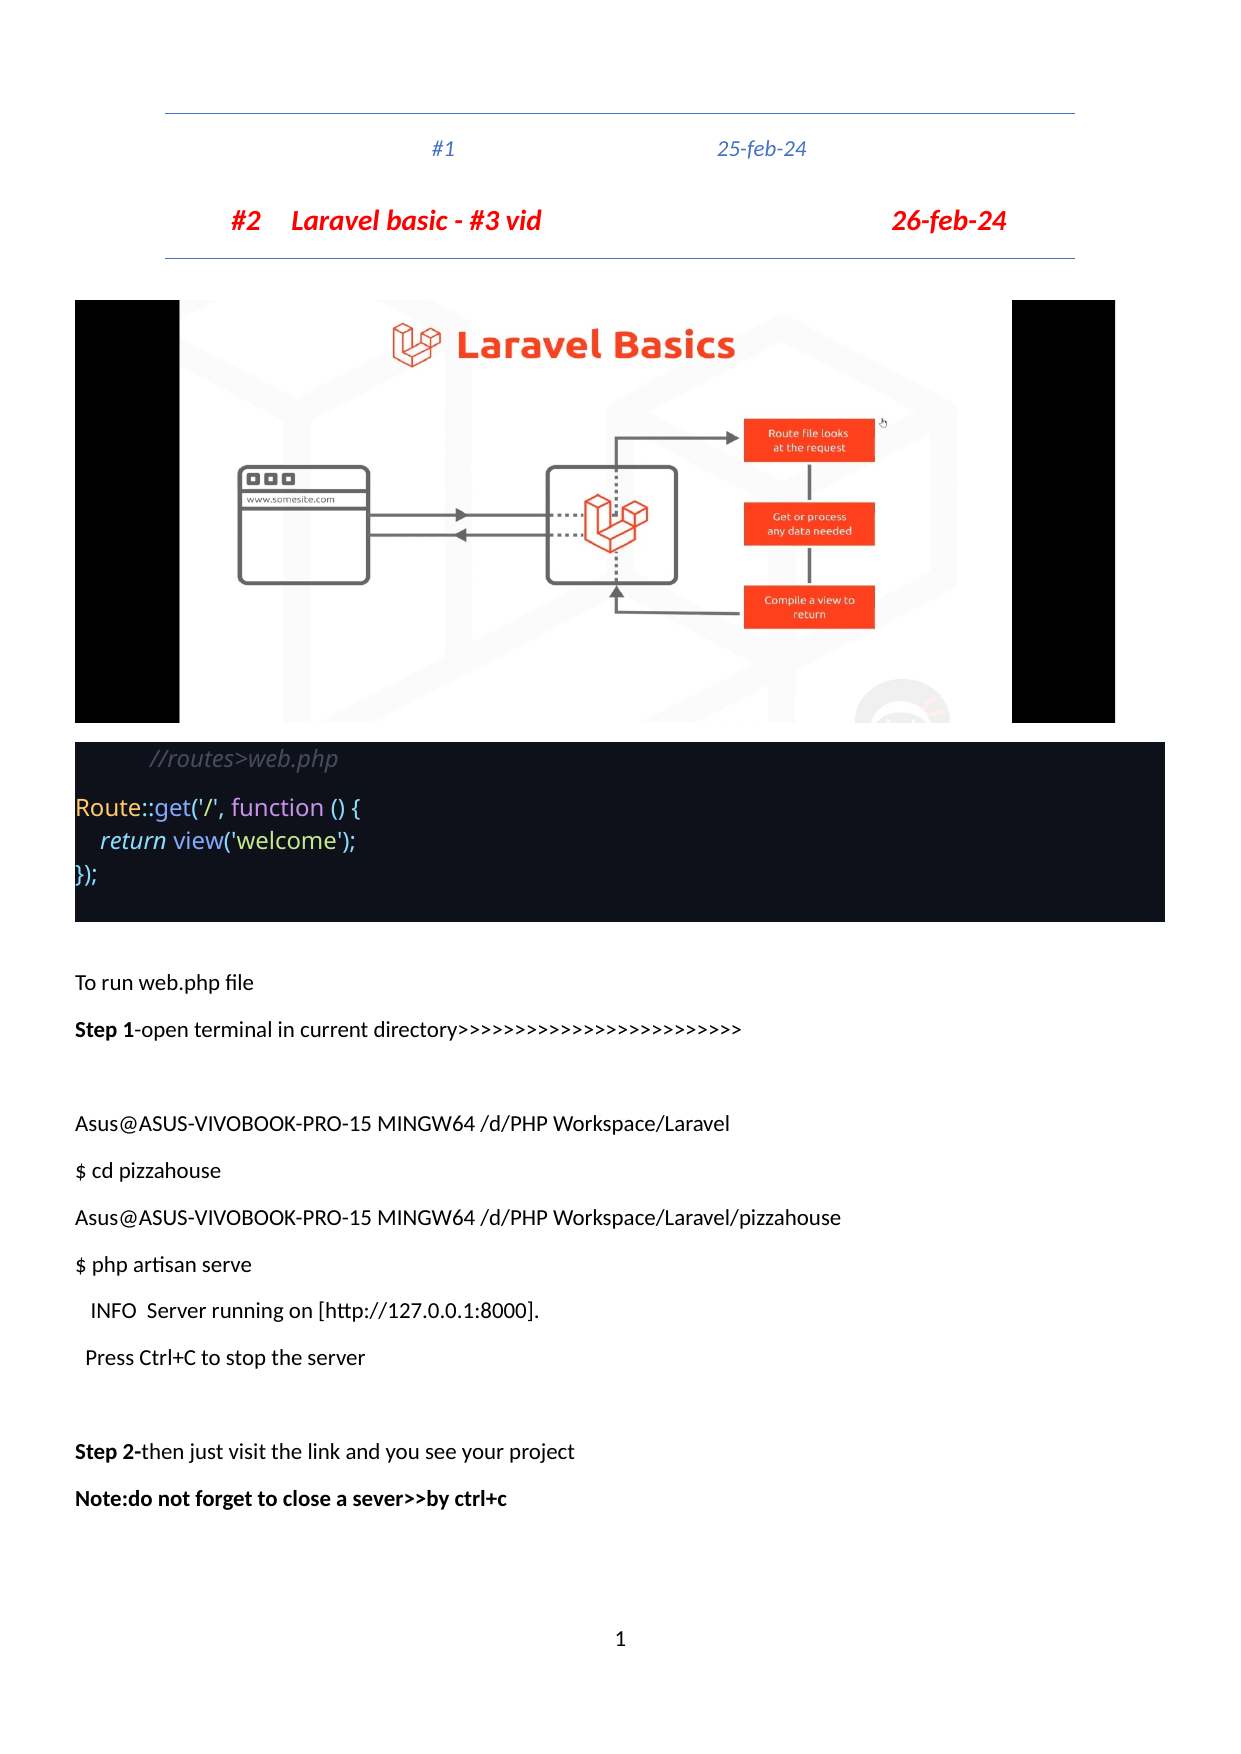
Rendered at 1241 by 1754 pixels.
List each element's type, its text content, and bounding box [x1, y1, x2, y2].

text //routes>web.php [75, 742, 1165, 774]
text }); [75, 856, 1165, 889]
text #1 25-feb-24 [165, 114, 1075, 162]
text #2 Laravel basic - #3 vid 26-feb-24 [165, 180, 1075, 258]
text Asus@ASUS-VIVOBOOK-PRO-15 MINGW64 /d/PHP Workspace/Laravel [75, 1109, 1165, 1137]
text return view('welcome'); [75, 824, 1165, 856]
text Asus@ASUS-VIVOBOOK-PRO-15 MINGW64 /d/PHP Workspace/Laravel/pizzahouse [75, 1203, 1165, 1231]
text $ php artisan serve [75, 1250, 1165, 1278]
text Press Ctrl+C to stop the server [75, 1343, 1165, 1371]
text Route::get('/', function () { [75, 791, 1165, 824]
text Step 1-open terminal in current directory>>>>>>>>>>>>>>>>>>>>>>>>> [75, 1015, 1165, 1043]
text To run web.php file [75, 968, 1165, 996]
text Step 2-then just visit the link and you see your project [75, 1437, 1165, 1465]
text Note:do not forget to close a sever>>by ctrl+c [75, 1484, 1165, 1512]
text INFO Server running on [http://127.0.0.1:8000]. [75, 1297, 1165, 1324]
text $ cd pizzahouse [75, 1156, 1165, 1184]
picture [75, 300, 1116, 723]
